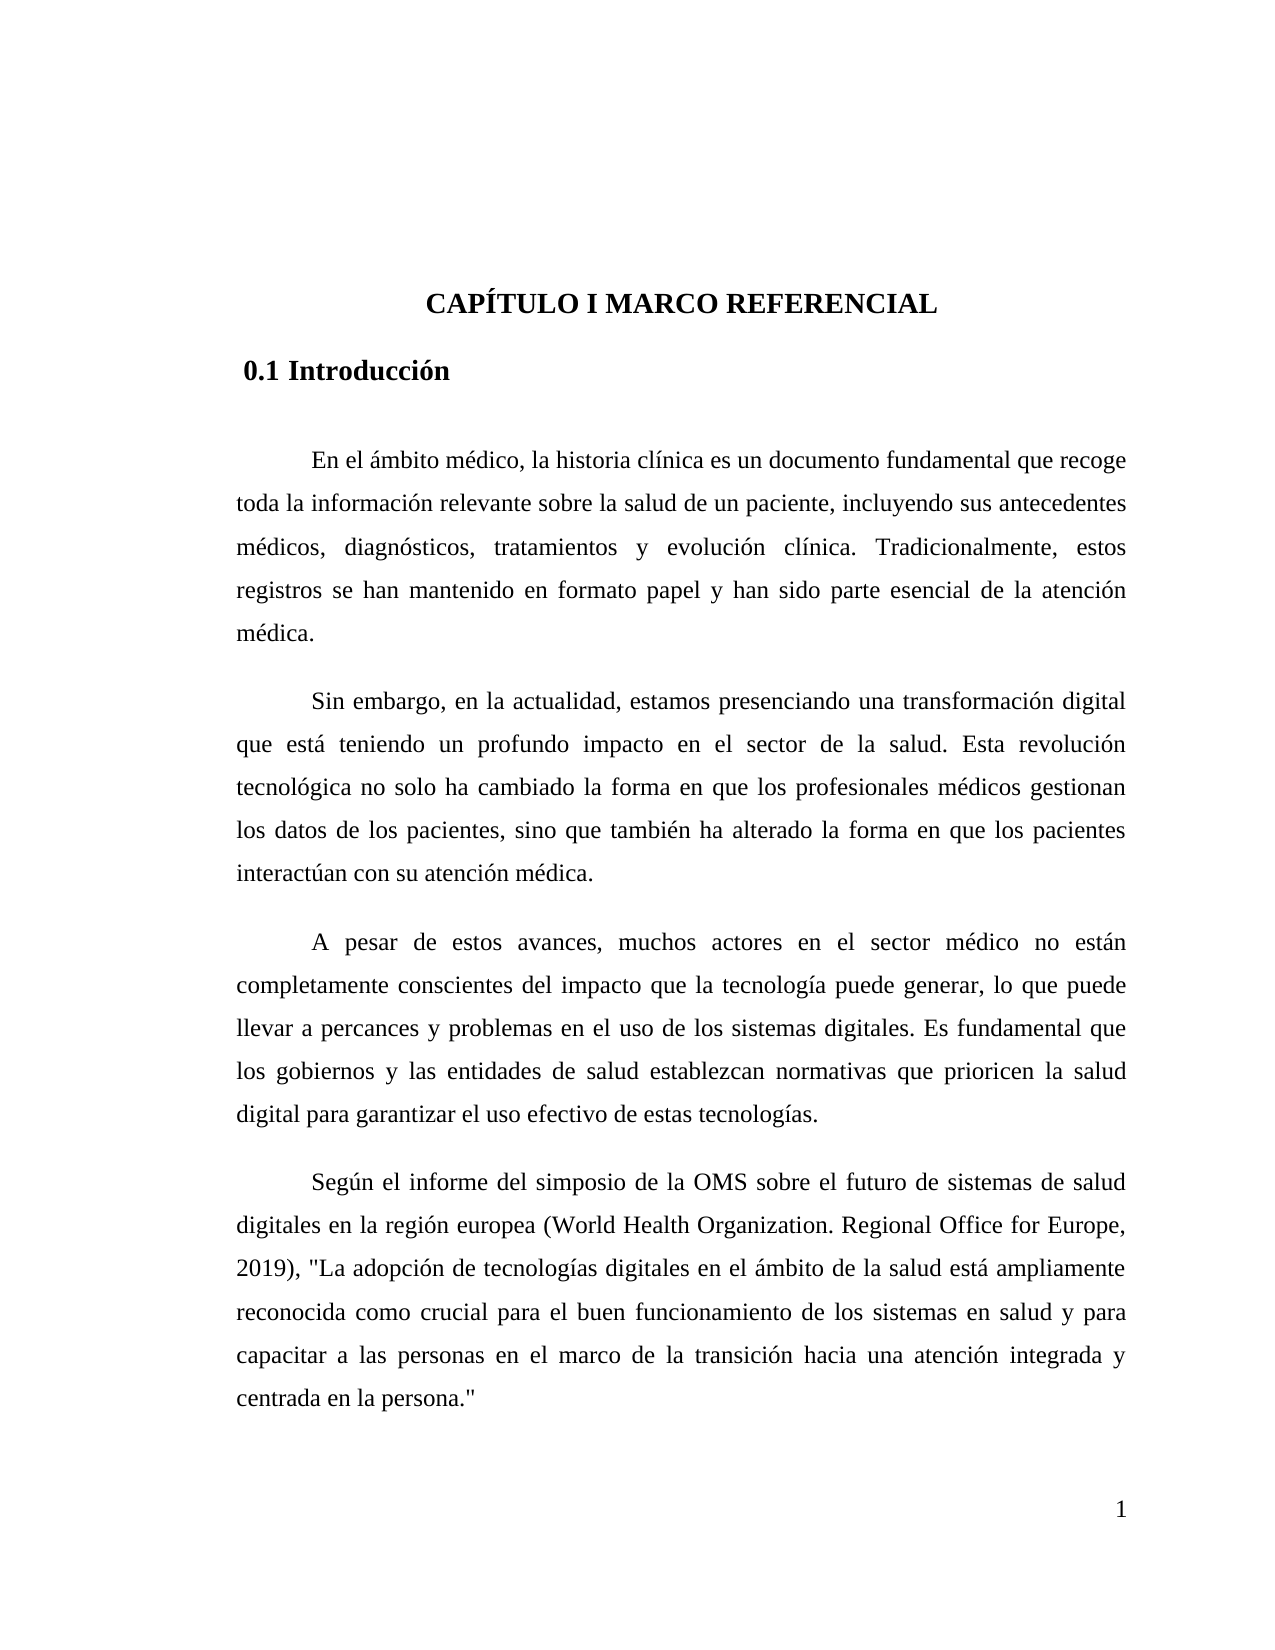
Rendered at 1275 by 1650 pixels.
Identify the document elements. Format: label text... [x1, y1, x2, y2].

text Sin embargo, en la actualidad, estamos presenciando una transformación digital que está teniendo un profundo impacto en el sector de la salud. Esta revolución tecnológica no solo ha cambiado la forma en que los profesionales médicos gestionan los datos de los pacientes, sino que también ha alterado la forma en que los pacientes interactúan con su atención médica. [236, 686, 1127, 887]
text A pesar de estos avances, muchos actores en el sector médico no están completamente conscientes del impacto que la tecnología puede generar, lo que puede llevar a percances y problemas en el uso de los sistemas digitales. Es fundamental que los gobiernos y las entidades de salud establezcan normativas que prioricen la salud digital para garantizar el uso efectivo de estas tecnologías. [236, 927, 1127, 1128]
text En el ámbito médico, la historia clínica es un documento fundamental que recoge toda la información relevante sobre la salud de un paciente, incluyendo sus antecedentes médicos, diagnósticos, tratamientos y evolución clínica. Tradicionalmente, estos registros se han mantenido en formato papel y han sido parte esencial de la atención médica. [236, 445, 1127, 647]
subtitle Introducción [243, 353, 1127, 387]
text Según el informe del simposio de la OMS sobre el futuro de sistemas de salud digitales en la región europea (World Health Organization. Regional Office for Europe, 2019), "La adopción de tecnologías digitales en el ámbito de la salud está ampliamente reconocida como crucial para el buen funcionamiento de los sistemas en salud y para capacitar a las personas en el marco de la transición hacia una atención integrada y centrada en la persona." [236, 1167, 1127, 1412]
subtitle CAPÍTULO I MARCO REFERENCIAL [236, 286, 1127, 320]
